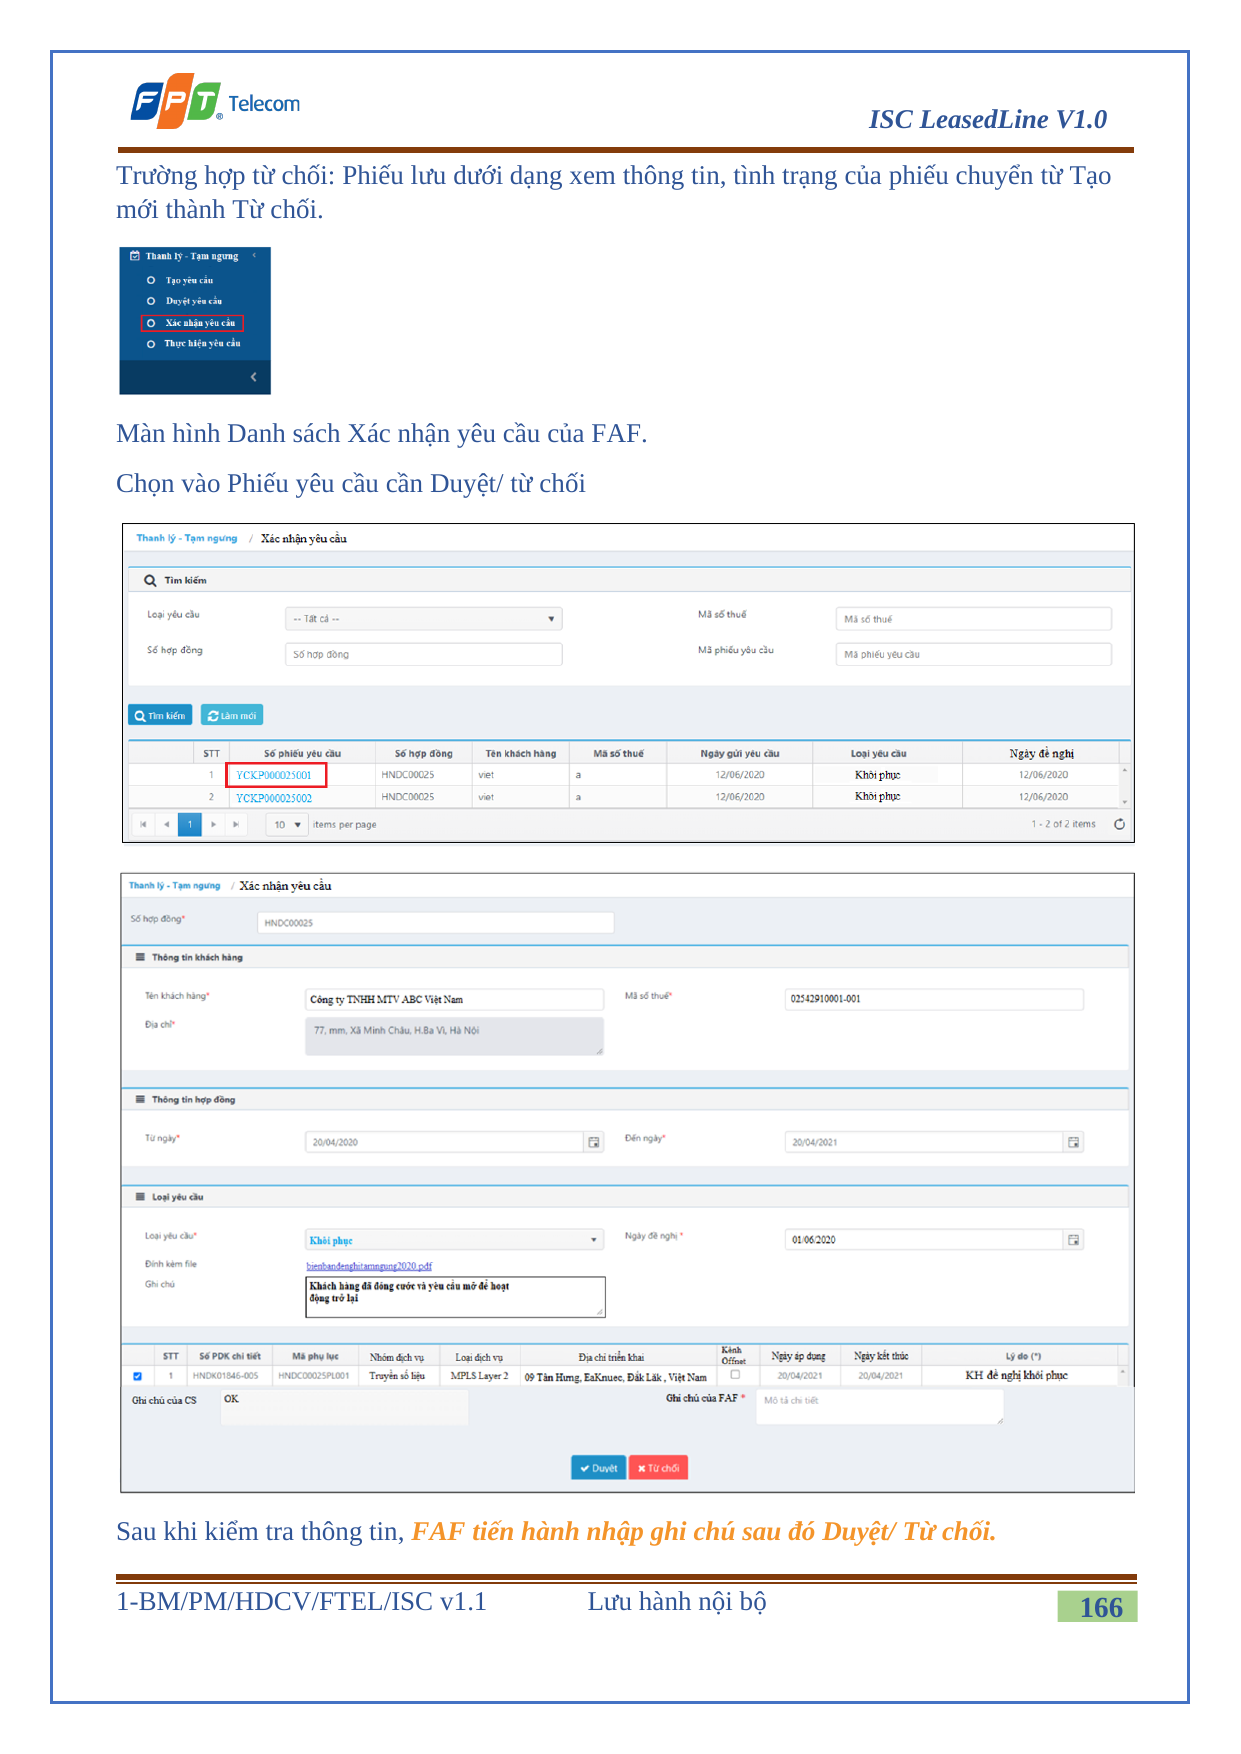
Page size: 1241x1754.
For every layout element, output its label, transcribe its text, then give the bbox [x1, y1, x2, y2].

picture [130, 73, 300, 129]
text Chọn vào Phiếu yêu cầu cần Duyệt/ từ chối [116, 467, 1137, 498]
text Màn hình Danh sách Xác nhận yêu cầu của FAF. [116, 417, 1137, 448]
picture [115, 867, 1136, 1497]
text Sau khi kiểm tra thông tin, FAF tiến hành nhập ghi chú sau đó Duyệt/ Từ chối. [116, 1515, 1137, 1546]
picture [115, 517, 1137, 849]
text Trường hợp từ chối: Phiếu lưu dưới dạng xem thông tin, tình trạng của phiếu chuyển từ Tạo mới thành Từ chối. [116, 159, 1137, 224]
picture [115, 243, 273, 399]
